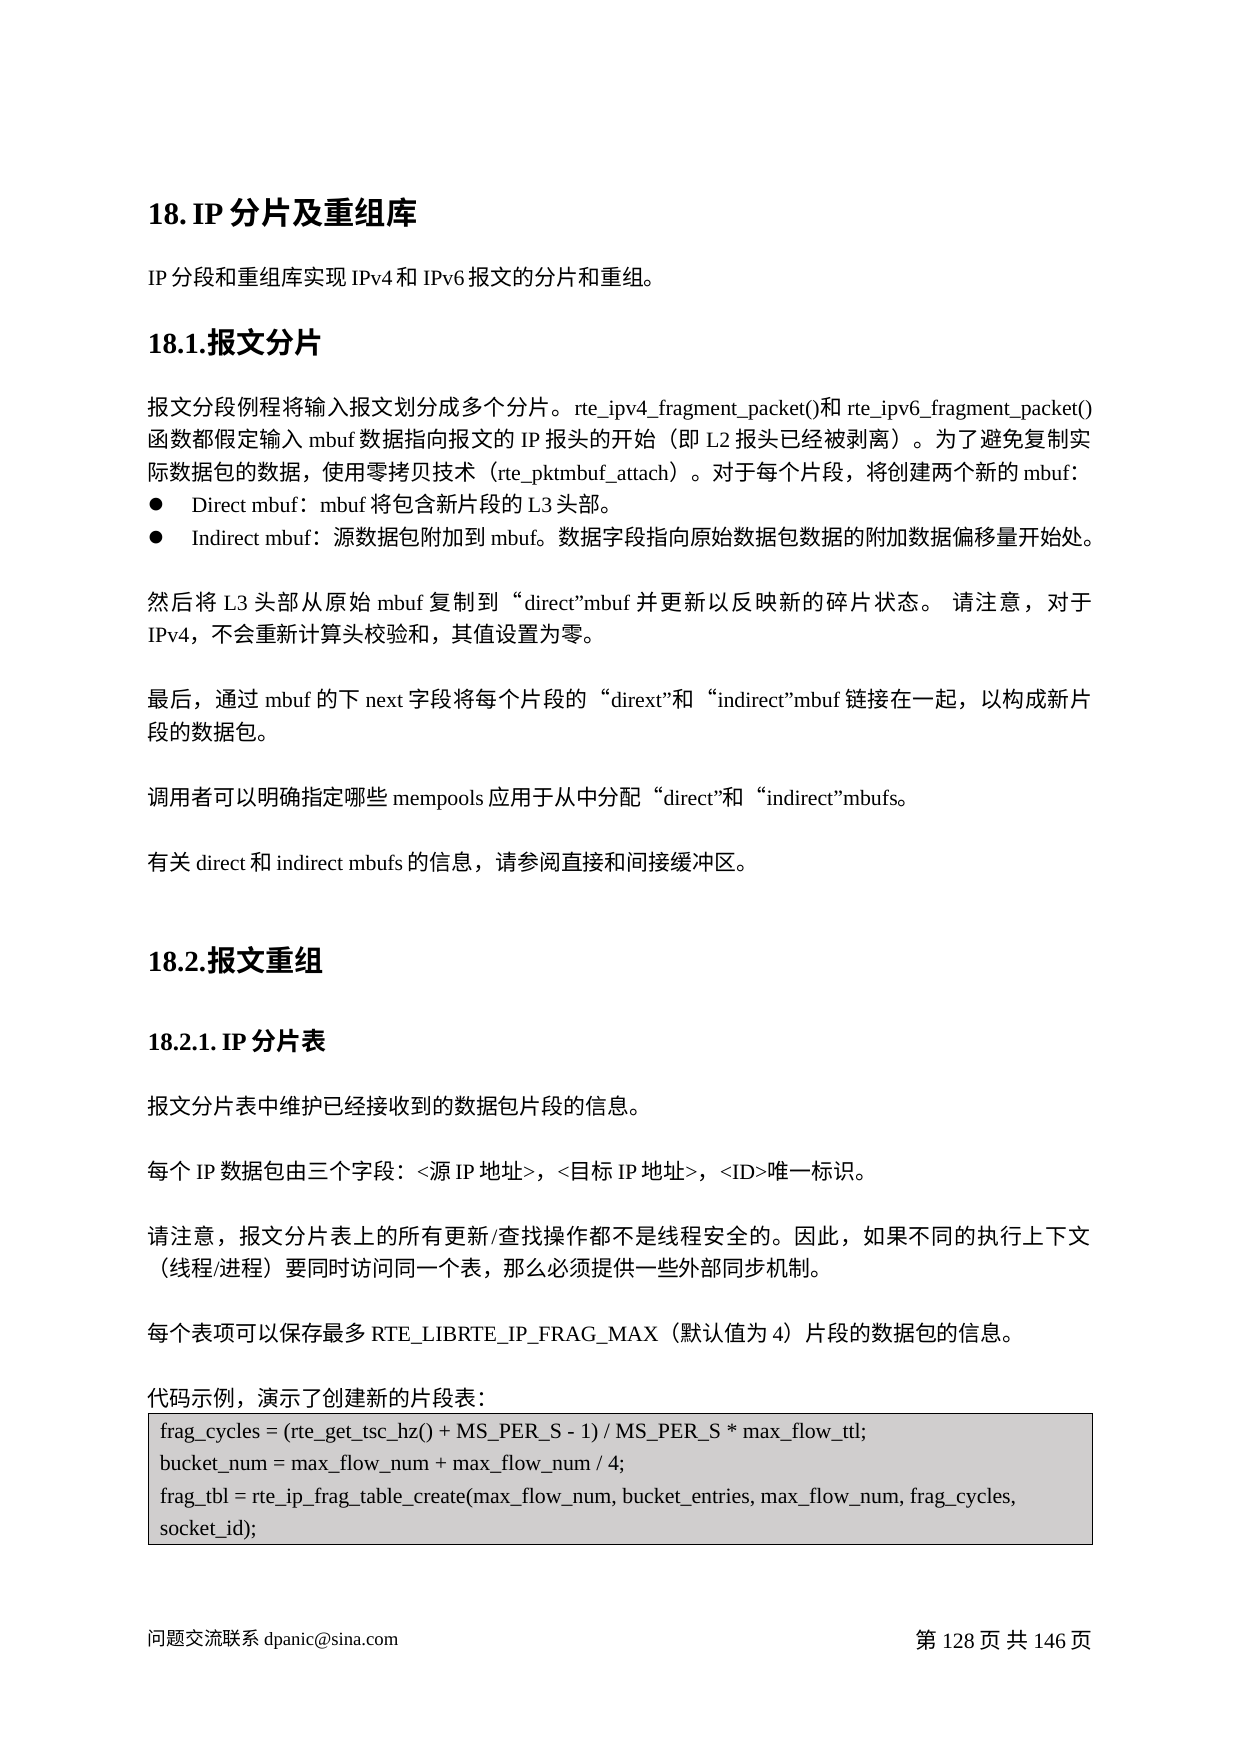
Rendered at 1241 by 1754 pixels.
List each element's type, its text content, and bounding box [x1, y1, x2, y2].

text 每个表项可以保存最多RTE_LIBRTE_IP_FRAG_MAX（默认值为4）片段的数据包的信息。 [148, 1316, 1092, 1348]
text 然后将L3头部从原始mbuf复制到“direct”mbuf并更新以反映新的碎片状态。 请注意，对于IPv4，不会重新计算头校验和，其值设置为零。 [148, 584, 1092, 649]
text 请注意，报文分片表上的所有更新/查找操作都不是线程安全的。因此，如果不同的执行上下文（线程/进程）要同时访问同一个表，那么必须提供一些外部同步机制。 [148, 1218, 1092, 1283]
list Direct mbuf：mbuf将包含新片段的L3头部。 [148, 487, 1092, 519]
text 有关direct和indirect mbufs的信息，请参阅直接和间接缓冲区。 [148, 844, 1092, 877]
subtitle IP分片表 [148, 1007, 1092, 1072]
text 报文分片表中维护已经接收到的数据包片段的信息。 [148, 1088, 1092, 1121]
list Indirect mbuf：源数据包附加到mbuf。数据字段指向原始数据包数据的附加数据偏移量开始处。 [148, 519, 1092, 552]
text 报文分段例程将输入报文划分成多个分片。rte_ipv4_fragment_packet()和rte_ipv6_fragment_packet()函数都假定输入mbuf数据指向报文的IP报头的开始（即L2报头已经被剥离）。为了避免复制实际数据包的数据，使用零拷贝技术（rte_pktmbuf_attach）。对于每个片段，将创建两个新的mbuf： [148, 389, 1092, 487]
text 调用者可以明确指定哪些mempools应用于从中分配“direct”和“indirect”mbufs。 [148, 779, 1092, 812]
subtitle IP分片及重组库 [148, 178, 1092, 243]
text 代码示例，演示了创建新的片段表： [148, 1381, 1092, 1413]
subtitle 报文重组 [148, 926, 1092, 991]
text 最后，通过mbuf的下next字段将每个片段的“dirext”和“indirect”mbuf链接在一起，以构成新片段的数据包。 [148, 682, 1092, 747]
subtitle 报文分片 [148, 308, 1092, 373]
text 每个IP数据包由三个字段：<源IP地址>，<目标IP地址>，<ID>唯一标识。 [148, 1153, 1092, 1186]
text IP分段和重组库实现IPv4和IPv6报文的分片和重组。 [148, 259, 1092, 292]
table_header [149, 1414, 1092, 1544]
